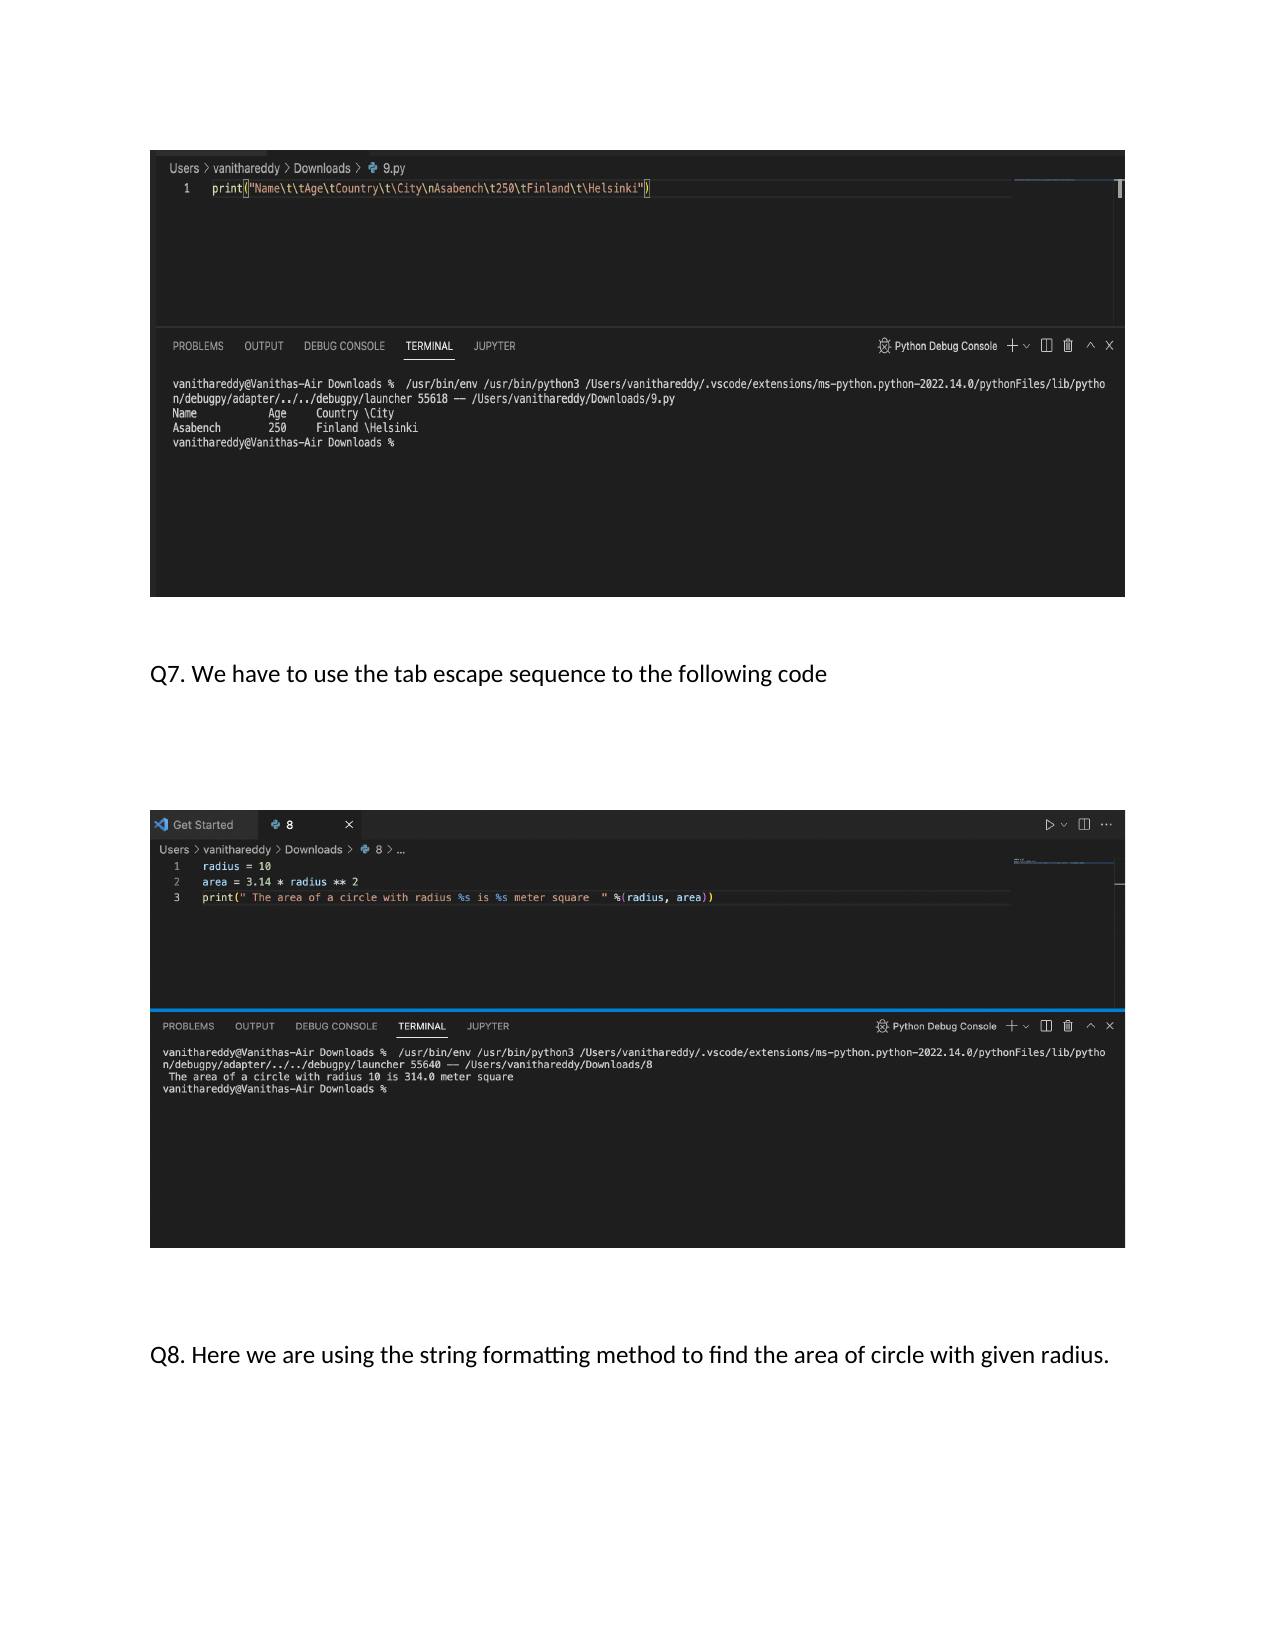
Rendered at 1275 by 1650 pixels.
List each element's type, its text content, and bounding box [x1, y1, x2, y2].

picture [150, 810, 1125, 1248]
text Q8. Here we are using the string formatting method to find the area of circle with given radius. [150, 1339, 1125, 1369]
text Q7. We have to use the tab escape sequence to the following code [150, 658, 1125, 689]
picture [150, 150, 1125, 597]
